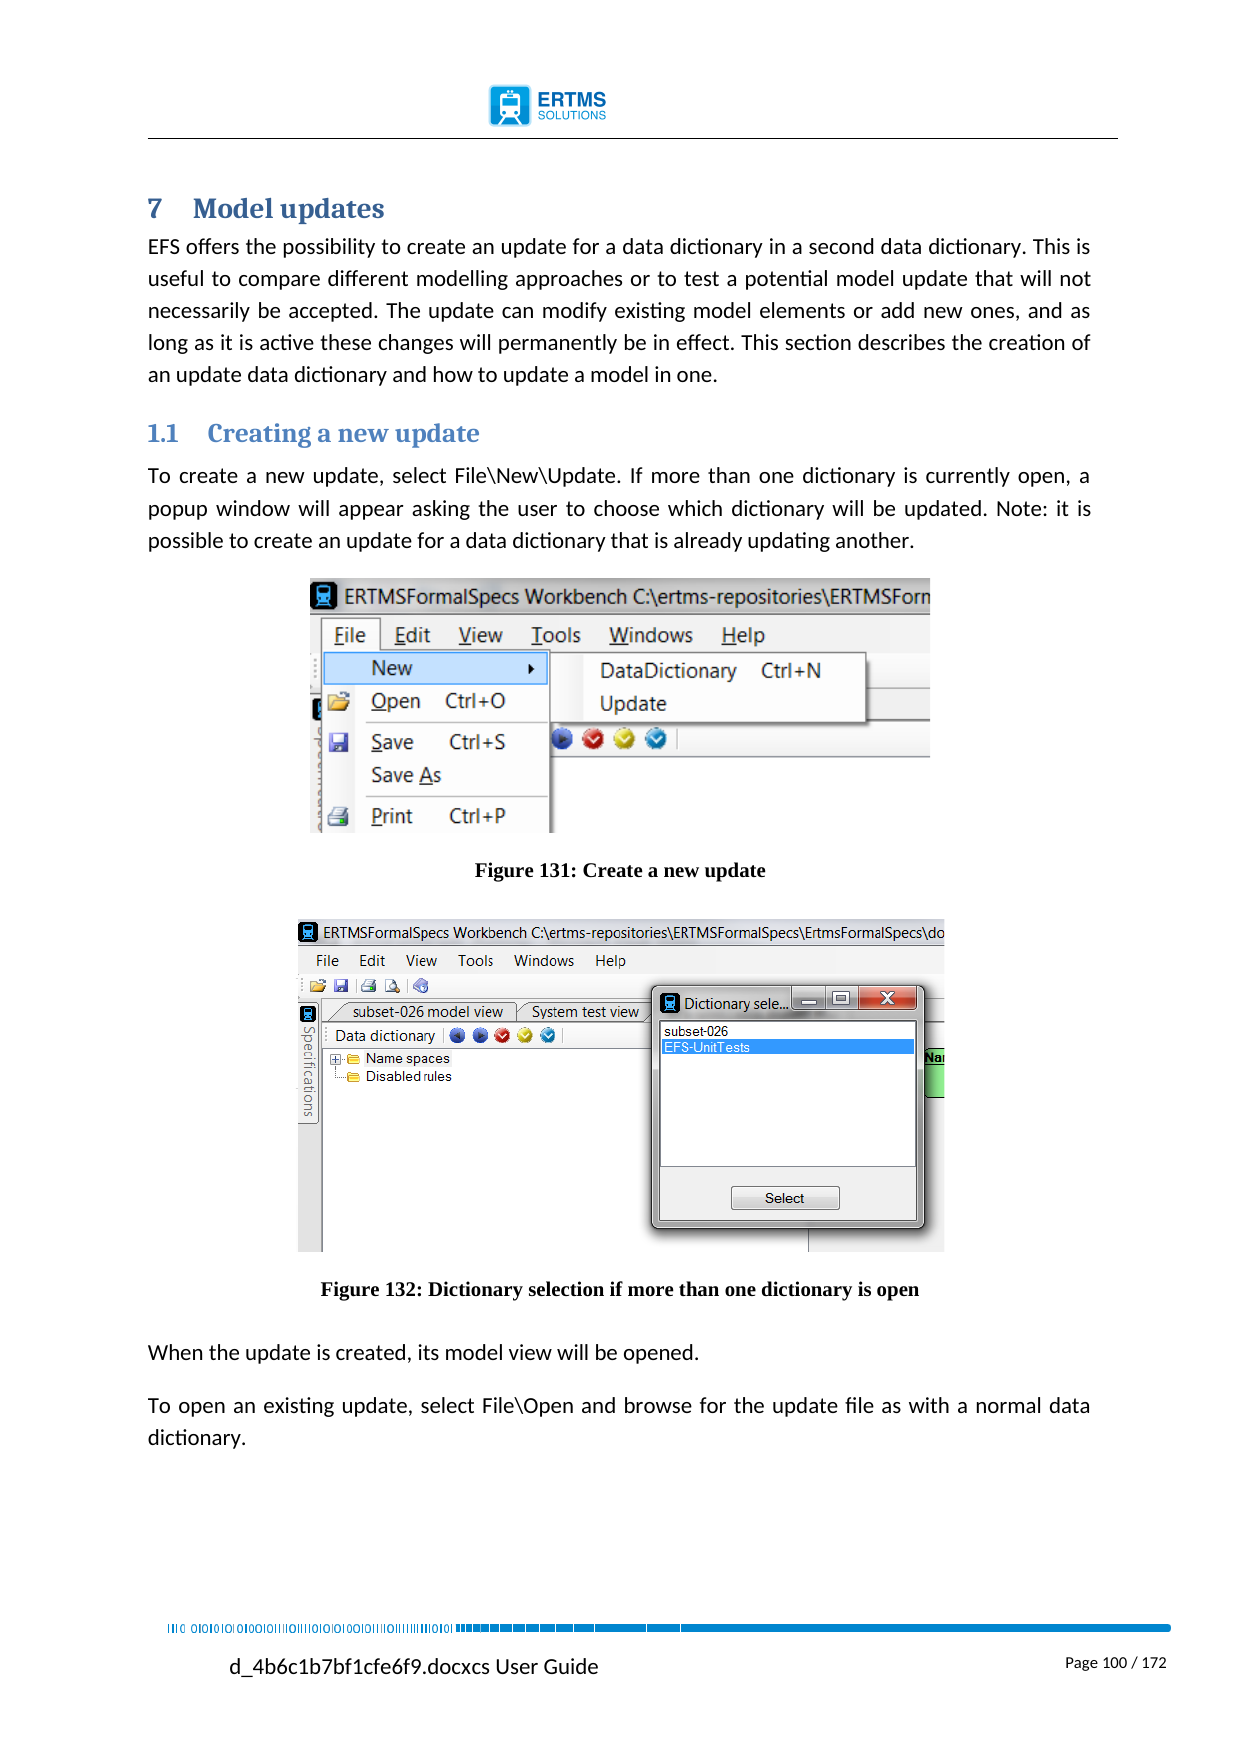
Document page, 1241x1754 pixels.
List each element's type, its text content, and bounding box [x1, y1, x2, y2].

picture [295, 919, 945, 1252]
picture [310, 578, 930, 833]
picture [167, 1624, 1171, 1633]
text When the update is created, its model view will be opened. [148, 1338, 1093, 1366]
text EFS offers the possibility to create an update for a data dictionary in a second data dictionary. This is useful to compare different modelling approaches or to test a potential model update that will not necessarily be accepted. The update can modify existing model elements or add new ones, and as long as it is active these changes will permanently be in effect. This section describes the creation of an update data dictionary and how to update a model in one. [148, 232, 1093, 389]
text To create a new update, select File\New\Update. If more than one dictionary is currently open, a popup window will appear asking the user to choose which dictionary will be updated. Note: it is possible to create an update for a data dictionary that is already updating another. [148, 461, 1093, 554]
picture [477, 73, 617, 138]
text To open an existing update, select File\Open and browse for the update file as with a normal data dictionary. [148, 1391, 1093, 1451]
subtitle Creating a new update [148, 418, 1093, 449]
subtitle Model updates [148, 192, 1093, 226]
